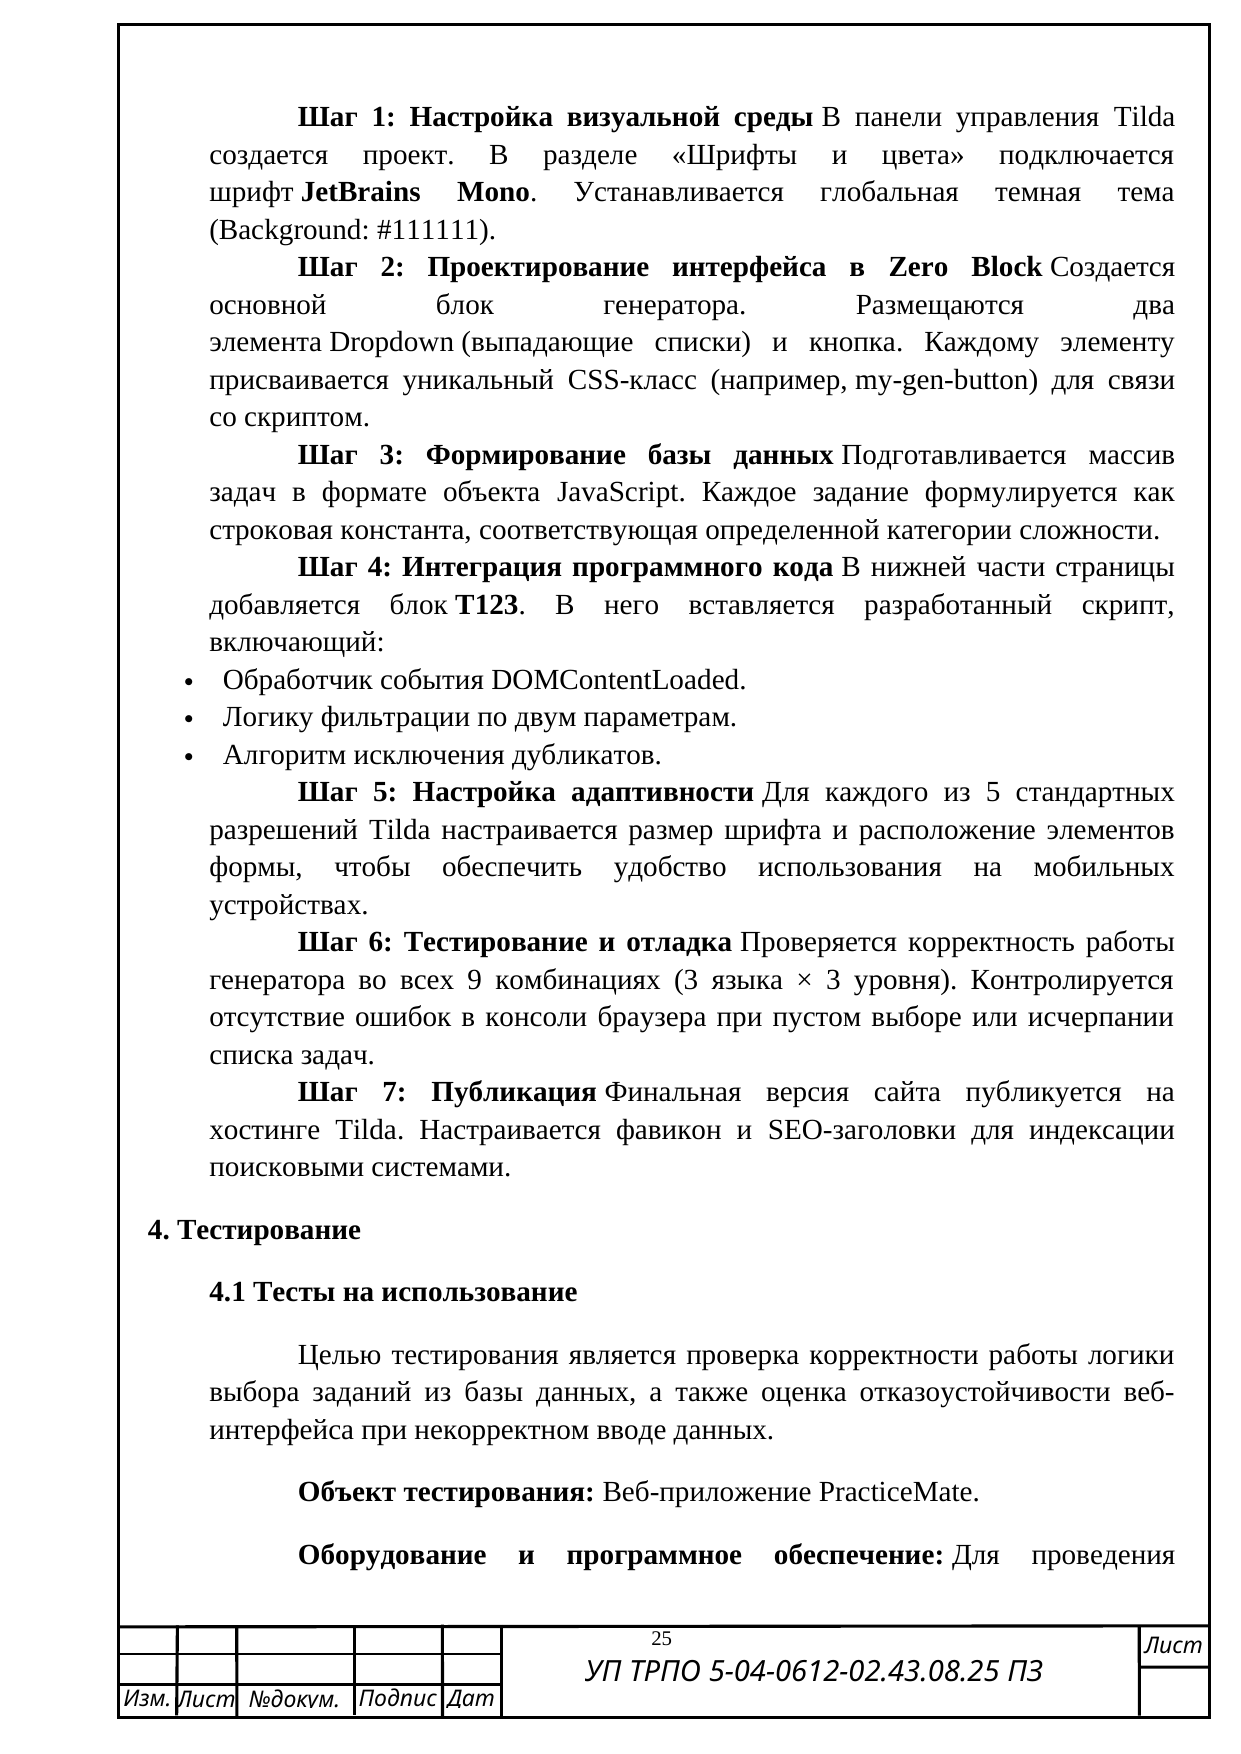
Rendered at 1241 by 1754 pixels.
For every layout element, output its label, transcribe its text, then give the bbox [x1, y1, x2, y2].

list Алгоритм исключения дубликатов. [185, 734, 1175, 772]
list Обработчик события DOMContentLoaded. [185, 659, 1175, 697]
text Объект тестирования: Веб-приложение PracticeMate. [209, 1472, 1175, 1509]
text 4. Тестирование [148, 1209, 1175, 1247]
text Шаг 6: Тестирование и отладка Проверяется корректность работы генератора во всех 9 комбинациях (3 языка × 3 уровня). Контролируется отсутствие ошибок в консоли браузера при пустом выборе или исчерпании списка задач. [209, 922, 1175, 1072]
text 4.1 Тесты на использование [148, 1272, 1175, 1309]
list Логику фильтрации по двум параметрам. [185, 697, 1175, 734]
text Шаг 3: Формирование базы данных Подготавливается массив задач в формате объекта JavaScript. Каждое задание формулируется как строковая константа, соответствующая определенной категории сложности. [209, 434, 1175, 547]
text Шаг 1: Настройка визуальной среды В панели управления Tilda создается проект. В разделе «Шрифты и цвета» подключается шрифт JetBrains Mono. Устанавливается глобальная темная тема (Background: #111111). [209, 97, 1175, 247]
text Шаг 5: Настройка адаптивности Для каждого из 5 стандартных разрешений Tilda настраивается размер шрифта и расположение элементов формы, чтобы обеспечить удобство использования на мобильных устройствах. [209, 772, 1175, 922]
text Шаг 4: Интеграция программного кода В нижней части страницы добавляется блок T123. В него вставляется разработанный скрипт, включающий: [209, 547, 1175, 659]
text Целью тестирования является проверка корректности работы логики выбора заданий из базы данных, а также оценка отказоустойчивости веб-интерфейса при некорректном вводе данных. [209, 1334, 1175, 1447]
text Шаг 2: Проектирование интерфейса в Zero Block Создается основной блок генератора. Размещаются два элемента Dropdown (выпадающие списки) и кнопка. Каждому элементу присваивается уникальный CSS-класс (например, my-gen-button) для связи со скриптом. [209, 247, 1175, 434]
text Шаг 7: Публикация Финальная версия сайта публикуется на хостинге Tilda. Настраивается фавикон и SEO-заголовки для индексации поисковыми системами. [209, 1072, 1175, 1184]
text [209, 1534, 1175, 1572]
